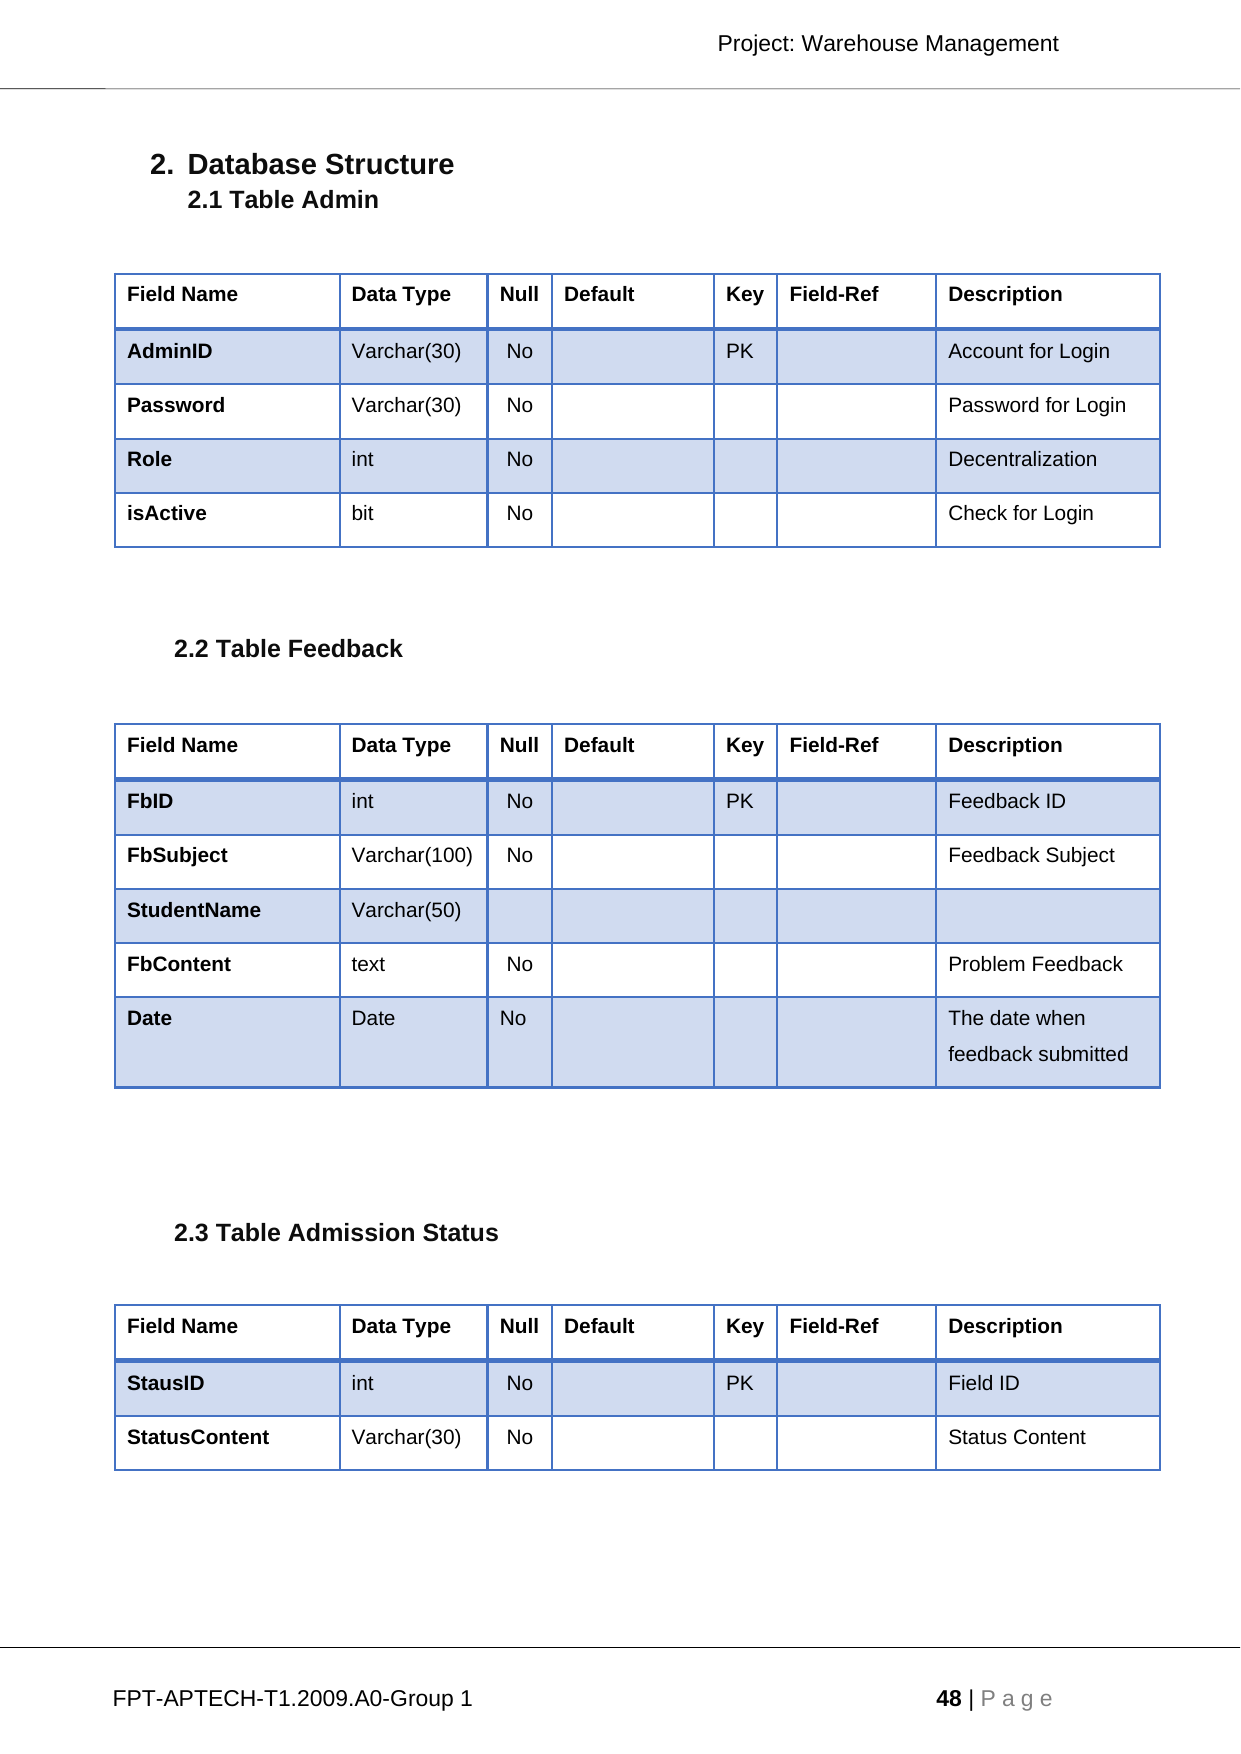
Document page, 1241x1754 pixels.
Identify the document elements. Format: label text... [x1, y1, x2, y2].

table_cell int [341, 782, 486, 834]
table_header Field Name [116, 275, 339, 327]
table_cell Problem Feedback [937, 944, 1159, 996]
table_header Default [553, 725, 713, 777]
table_cell [553, 836, 713, 888]
table_cell Password [116, 385, 339, 437]
table_header Default [553, 1306, 713, 1358]
table_cell [715, 890, 776, 942]
table_cell The date when feedback submitted [937, 998, 1159, 1086]
table_cell [778, 890, 935, 942]
table_cell Decentralization [937, 440, 1159, 492]
table_header Null [489, 725, 551, 777]
table_cell StudentName [116, 890, 339, 942]
table_cell No [489, 998, 551, 1086]
text 2.2 Table Feedback [112, 634, 1162, 663]
table_cell [553, 1417, 713, 1469]
table_header Field Name [116, 725, 339, 777]
table_cell Varchar(30) [341, 1417, 486, 1469]
table_cell No [489, 494, 551, 546]
list Database Structure [150, 147, 1162, 181]
table_header Description [937, 275, 1159, 327]
table_cell [553, 494, 713, 546]
table_cell PK [715, 1363, 776, 1415]
table_cell No [489, 440, 551, 492]
table_cell [553, 944, 713, 996]
table_header Key [715, 1306, 776, 1358]
table_cell [778, 782, 935, 834]
table_cell [715, 944, 776, 996]
table_cell Account for Login [937, 331, 1159, 383]
table_cell StatusContent [116, 1417, 339, 1469]
table_cell Feedback ID [937, 782, 1159, 834]
table_cell int [341, 440, 486, 492]
table_cell [715, 998, 776, 1086]
table_cell [937, 890, 1159, 942]
table_cell [553, 385, 713, 437]
table_cell [778, 1417, 935, 1469]
table_cell isActive [116, 494, 339, 546]
table_cell [778, 385, 935, 437]
table_cell [715, 440, 776, 492]
table_cell Field ID [937, 1363, 1159, 1415]
text 2.3 Table Admission Status [112, 1218, 1162, 1247]
table_cell [778, 1363, 935, 1415]
table_header Field Name [116, 1306, 339, 1358]
table_cell [778, 836, 935, 888]
table_header Key [715, 275, 776, 327]
table_cell FbSubject [116, 836, 339, 888]
table_cell [715, 1417, 776, 1469]
table_cell No [489, 1417, 551, 1469]
table_cell AdminID [116, 331, 339, 383]
table_cell No [489, 944, 551, 996]
table_cell text [341, 944, 486, 996]
table_cell [489, 890, 551, 942]
table_cell FbID [116, 782, 339, 834]
table_cell Varchar(30) [341, 331, 486, 383]
table_cell [715, 836, 776, 888]
table_cell No [489, 836, 551, 888]
table_cell [778, 998, 935, 1086]
table_header Data Type [341, 1306, 486, 1358]
table_cell Check for Login [937, 494, 1159, 546]
table_cell [778, 494, 935, 546]
table_cell FbContent [116, 944, 339, 996]
table_cell [553, 440, 713, 492]
table_cell int [341, 1363, 486, 1415]
table_cell PK [715, 331, 776, 383]
table_header Description [937, 725, 1159, 777]
table_cell [553, 331, 713, 383]
table_cell No [489, 782, 551, 834]
table_cell PK [715, 782, 776, 834]
table_cell [553, 998, 713, 1086]
table_cell [778, 944, 935, 996]
table_header Field-Ref [778, 1306, 935, 1358]
table_cell bit [341, 494, 486, 546]
table_header Null [489, 275, 551, 327]
table_header Data Type [341, 275, 486, 327]
table_cell Status Content [937, 1417, 1159, 1469]
table_cell Feedback Subject [937, 836, 1159, 888]
table_cell Varchar(100) [341, 836, 486, 888]
table_cell Varchar(50) [341, 890, 486, 942]
table_cell [715, 385, 776, 437]
table_header Description [937, 1306, 1159, 1358]
table_cell [553, 890, 713, 942]
table_header Null [489, 1306, 551, 1358]
table_cell Date [341, 998, 486, 1086]
table_header Default [553, 275, 713, 327]
table_header Data Type [341, 725, 486, 777]
table_cell [715, 494, 776, 546]
list 2.1 Table Admin [187, 186, 1162, 214]
table_cell No [489, 331, 551, 383]
table_cell Password for Login [937, 385, 1159, 437]
table_header Field-Ref [778, 275, 935, 327]
table_cell [553, 1363, 713, 1415]
table_cell Date [116, 998, 339, 1086]
table_cell Varchar(30) [341, 385, 486, 437]
table_cell No [489, 1363, 551, 1415]
table_header Field-Ref [778, 725, 935, 777]
table_cell [778, 440, 935, 492]
table_cell No [489, 385, 551, 437]
table_cell StausID [116, 1363, 339, 1415]
table_cell [778, 331, 935, 383]
table_cell Role [116, 440, 339, 492]
table_cell [553, 782, 713, 834]
table_header Key [715, 725, 776, 777]
